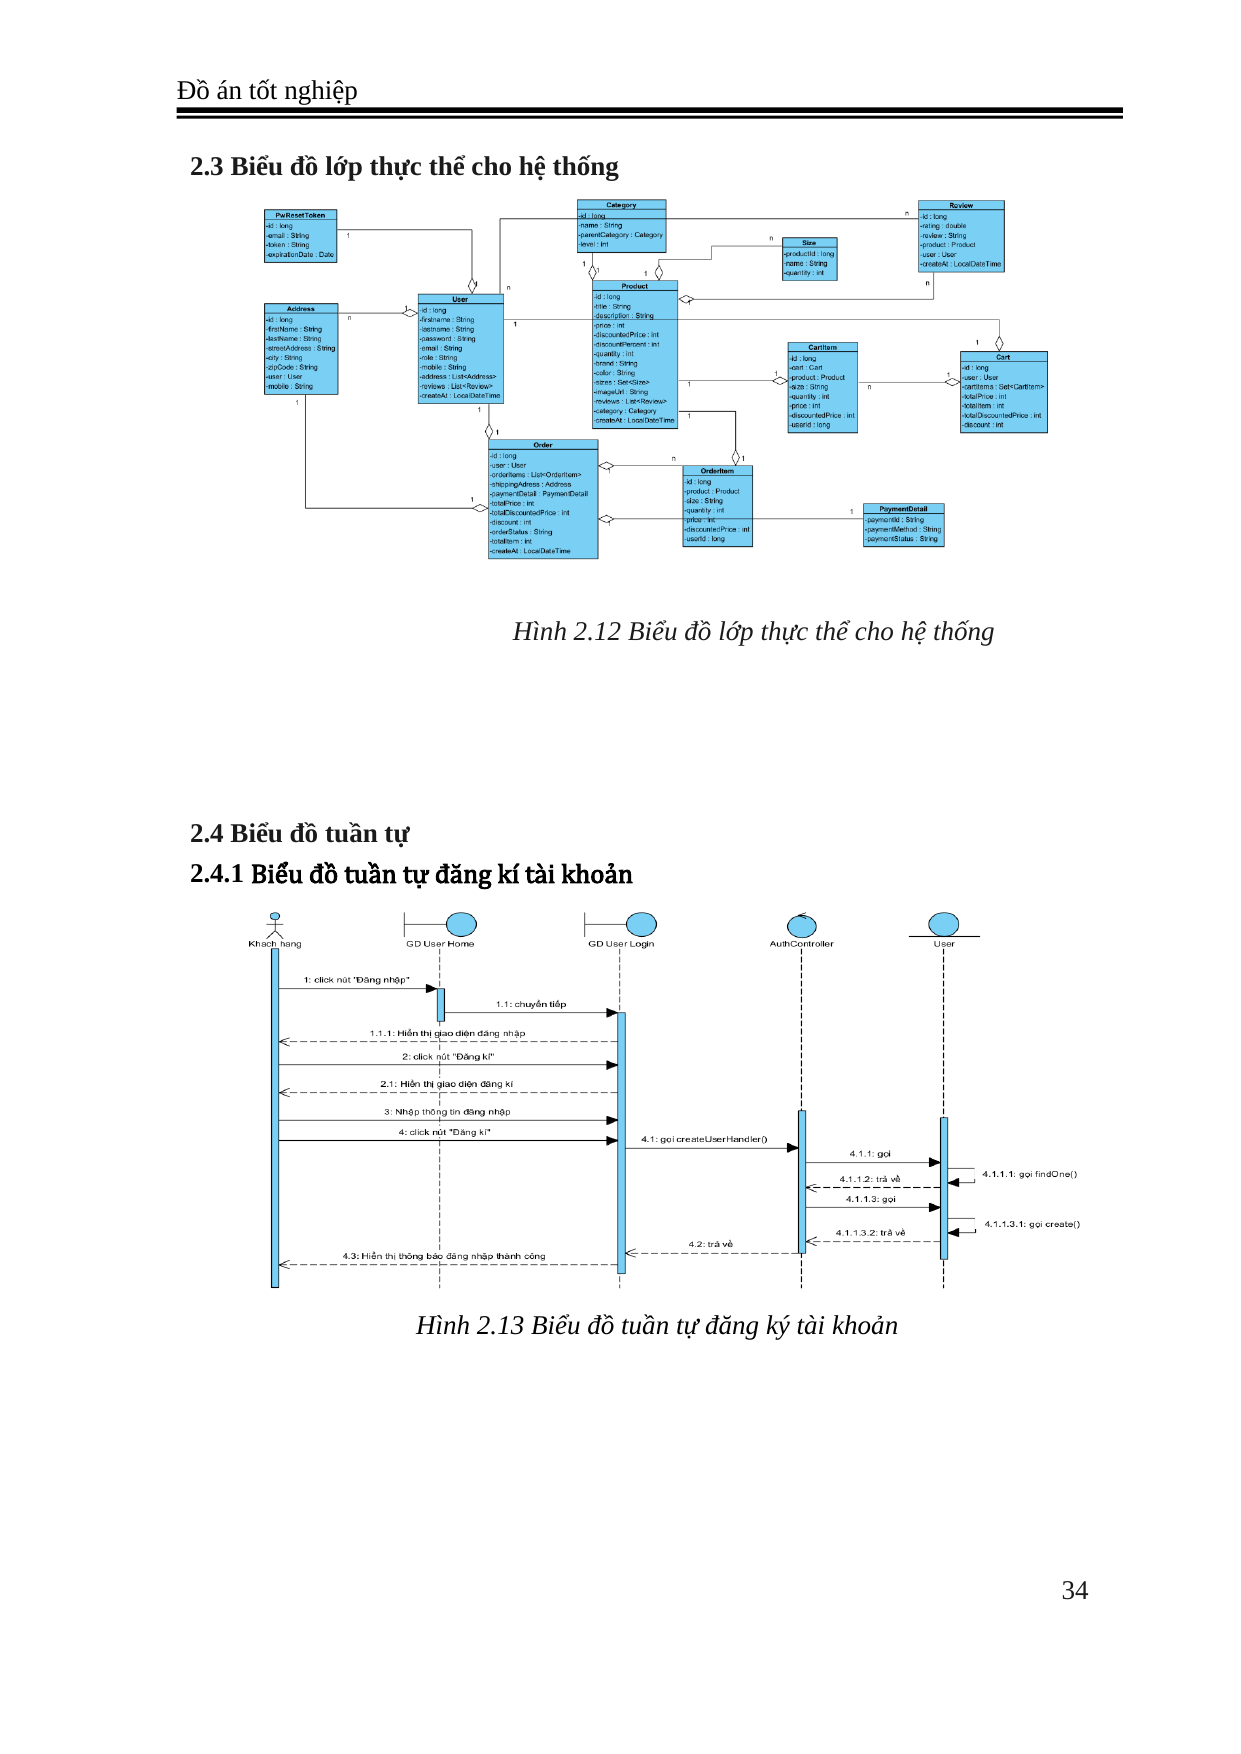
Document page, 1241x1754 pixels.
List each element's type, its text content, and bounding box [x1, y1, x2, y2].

subtitle Biểu đồ tuần tự đăng kí tài khoản [190, 857, 1088, 889]
picture [234, 194, 1061, 565]
subtitle Biểu đồ lớp thực thể cho hệ thống [190, 150, 1088, 181]
text Hình 2.12 Biểu đồ lớp thực thể cho hệ thống [421, 615, 1088, 646]
subtitle Biểu đồ tuần tự [190, 817, 1088, 848]
picture [206, 902, 1117, 1305]
text Hình 2.13 Biểu đồ tuần tự đăng ký tài khoản [228, 1309, 1088, 1340]
